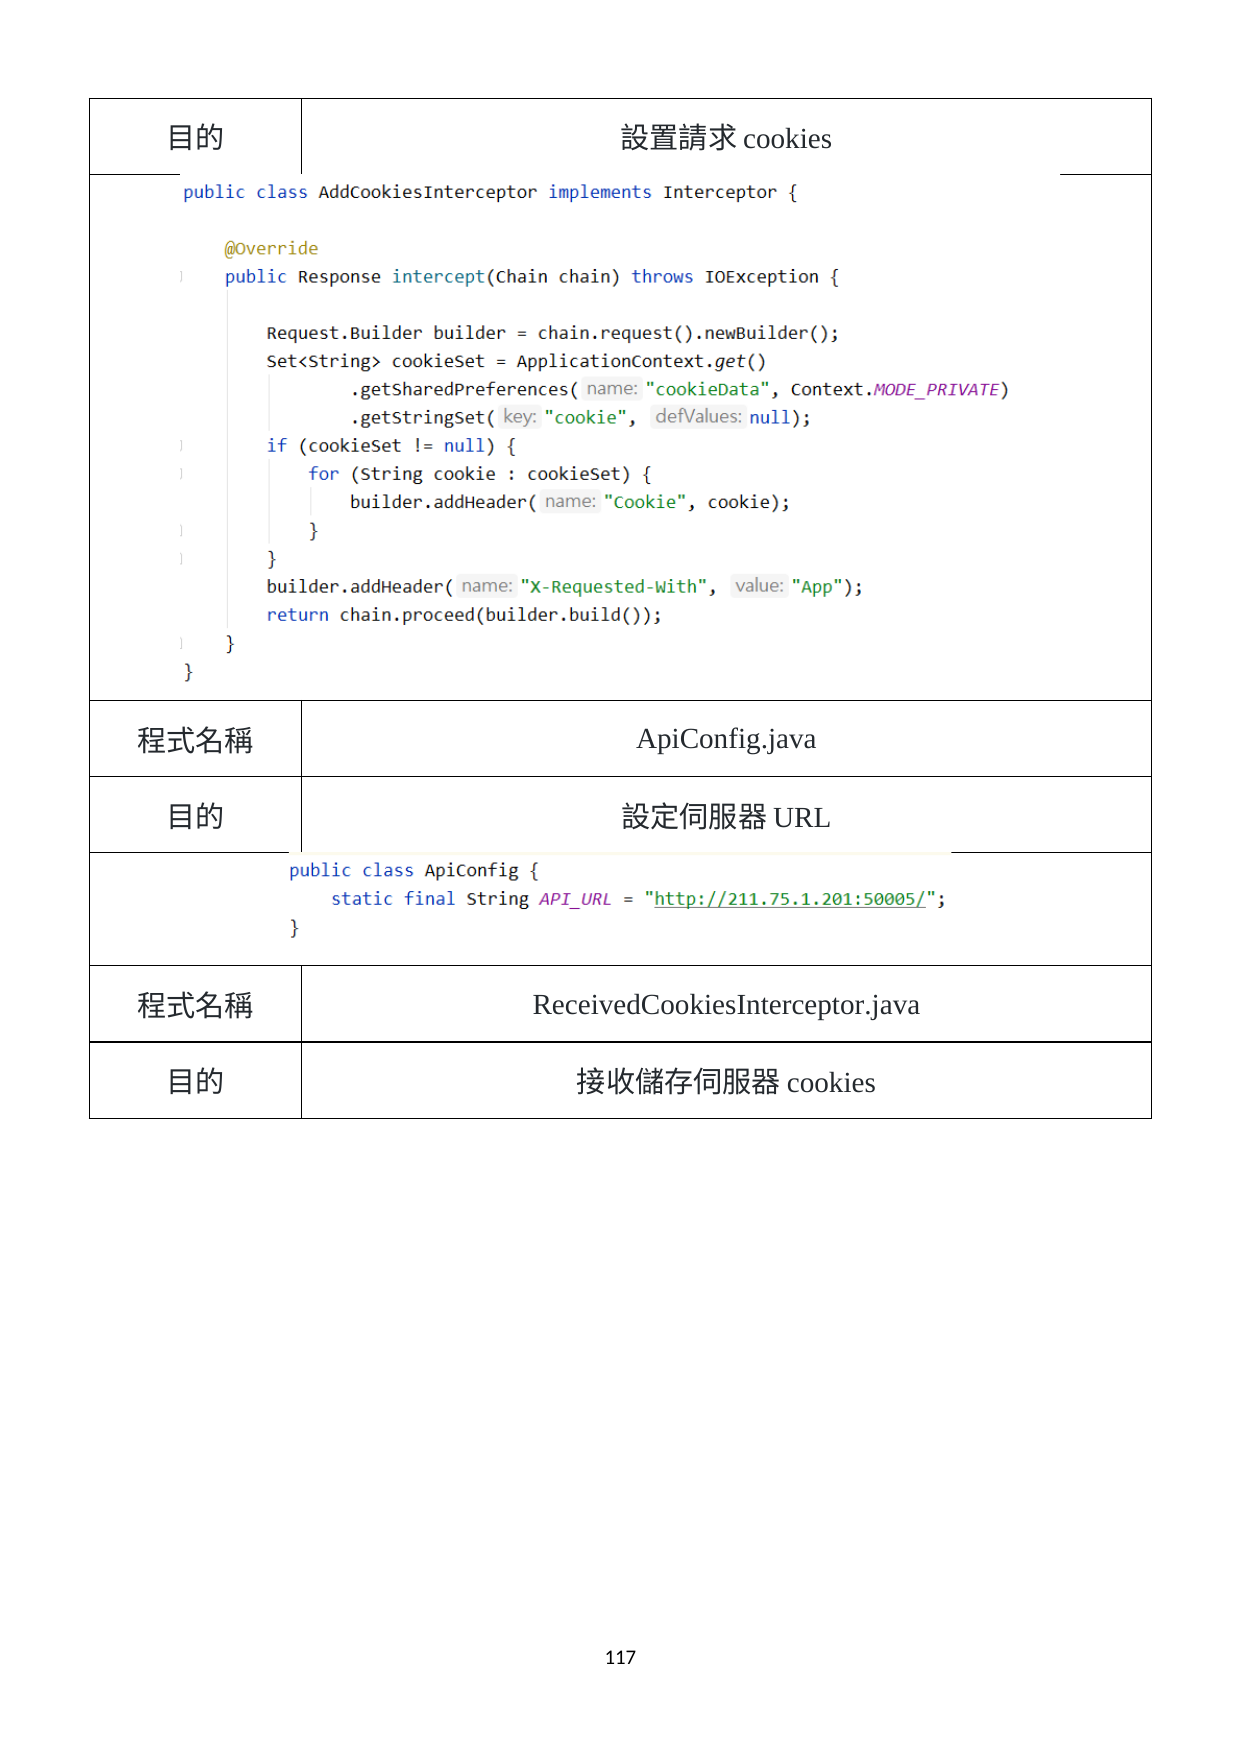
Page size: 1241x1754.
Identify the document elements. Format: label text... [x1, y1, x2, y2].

table_cell 接收儲存伺服器cookies [302, 1043, 1151, 1117]
table_cell ApiConfig.java [302, 701, 1151, 776]
table_cell 目的 [90, 99, 301, 174]
table_cell [90, 853, 1151, 965]
picture [180, 174, 1061, 696]
table_cell 程式名稱 [90, 966, 301, 1041]
table_cell 設定伺服器URL [302, 777, 1151, 852]
picture [288, 852, 952, 964]
table_cell ReceivedCookiesInterceptor.java [302, 966, 1151, 1041]
table_cell 設置請求cookies [302, 99, 1151, 174]
table_cell [90, 175, 1151, 700]
table_cell 目的 [90, 1043, 301, 1117]
table_cell 目的 [90, 777, 301, 852]
table_cell 程式名稱 [90, 701, 301, 776]
